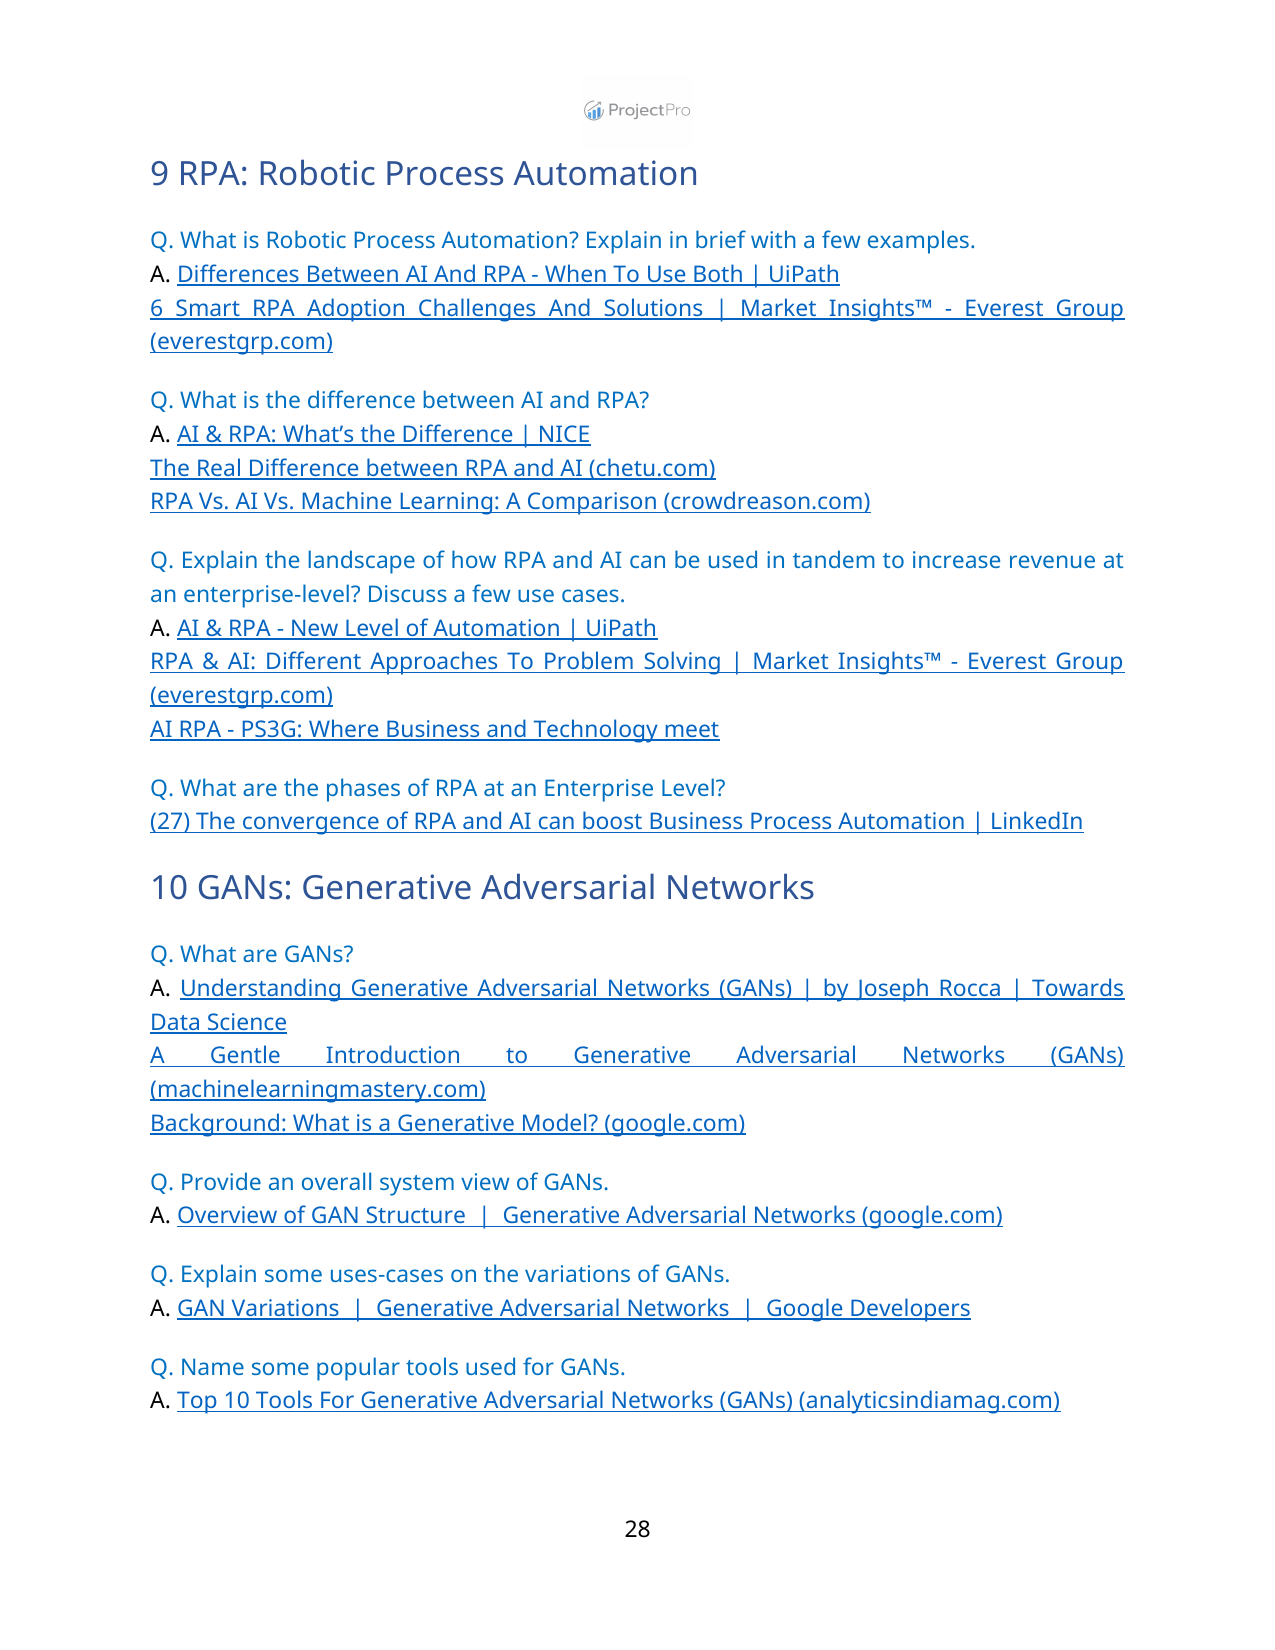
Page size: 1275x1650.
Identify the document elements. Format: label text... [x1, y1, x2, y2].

subtitle Q. What is Robotic Process Automation? Explain in brief with a few examples. [150, 224, 1125, 255]
subtitle 9 RPA: Robotic Process Automation [150, 150, 1125, 195]
subtitle Q. Explain the landscape of how RPA and AI can be used in tandem to increase revenue at an enterprise-level? Discuss a few use cases. [150, 544, 1125, 609]
text A. AI & RPA - New Level of Automation | UiPath RPA & AI: Different Approaches To Problem Solving | Market Insights™ - Everest Group (everestgrp.com) AI RPA - PS3G: Where Business and Technology meet [150, 673, 1125, 744]
text A. GAN Variations | Generative Adversarial Networks | Google Developers [150, 1292, 1125, 1323]
subtitle 10 GANs: Generative Adversarial Networks [150, 864, 1125, 909]
text A. Understanding Generative Adversarial Networks (GANs) | by Joseph Rocca | Towards Data Science A Gentle Introduction to Generative Adversarial Networks (GANs) (machinelearningmastery.com) Background: What is a Generative Model? (google.com) [150, 1067, 1125, 1138]
text A. Overview of GAN Structure | Generative Adversarial Networks (google.com) [150, 1199, 1125, 1230]
subtitle Q. What are GANs? [150, 938, 1125, 969]
text A. Understanding Generative Adversarial Networks (GANs) | by Joseph Rocca | Towards Data Science A Gentle Introduction to Generative Adversarial Networks (GANs) (machinelearningmastery.com) Background: What is a Generative Model? (google.com) [150, 972, 1125, 1066]
text A. Differences Between AI And RPA - When To Use Both | UiPath 6 Smart RPA Adoption Challenges And Solutions | Market Insights™ - Everest Group (everestgrp.com) [150, 320, 1125, 356]
picture [582, 75, 693, 149]
text A. Differences Between AI And RPA - When To Use Both | UiPath 6 Smart RPA Adoption Challenges And Solutions | Market Insights™ - Everest Group (everestgrp.com) [150, 258, 1125, 318]
text (27) The convergence of RPA and AI can boost Business Process Automation | LinkedIn [150, 805, 1125, 836]
subtitle Q. What are the phases of RPA at an Enterprise Level? [150, 771, 1125, 803]
subtitle Q. Name some popular tools used for GANs. [150, 1350, 1125, 1382]
text A. AI & RPA: What’s the Difference | NICE The Real Difference between RPA and AI (chetu.com) RPA Vs. AI Vs. Machine Learning: A Comparison (crowdreason.com) [150, 418, 1125, 516]
text A. AI & RPA - New Level of Automation | UiPath RPA & AI: Different Approaches To Problem Solving | Market Insights™ - Everest Group (everestgrp.com) AI RPA - PS3G: Where Business and Technology meet [150, 611, 1125, 672]
subtitle Q. What is the difference between AI and RPA? [150, 384, 1125, 415]
subtitle Q. Explain some uses-cases on the variations of GANs. [150, 1258, 1125, 1289]
text A. Top 10 Tools For Generative Adversarial Networks (GANs) (analyticsindiamag.com) [150, 1384, 1125, 1415]
subtitle Q. Provide an overall system view of GANs. [150, 1165, 1125, 1197]
